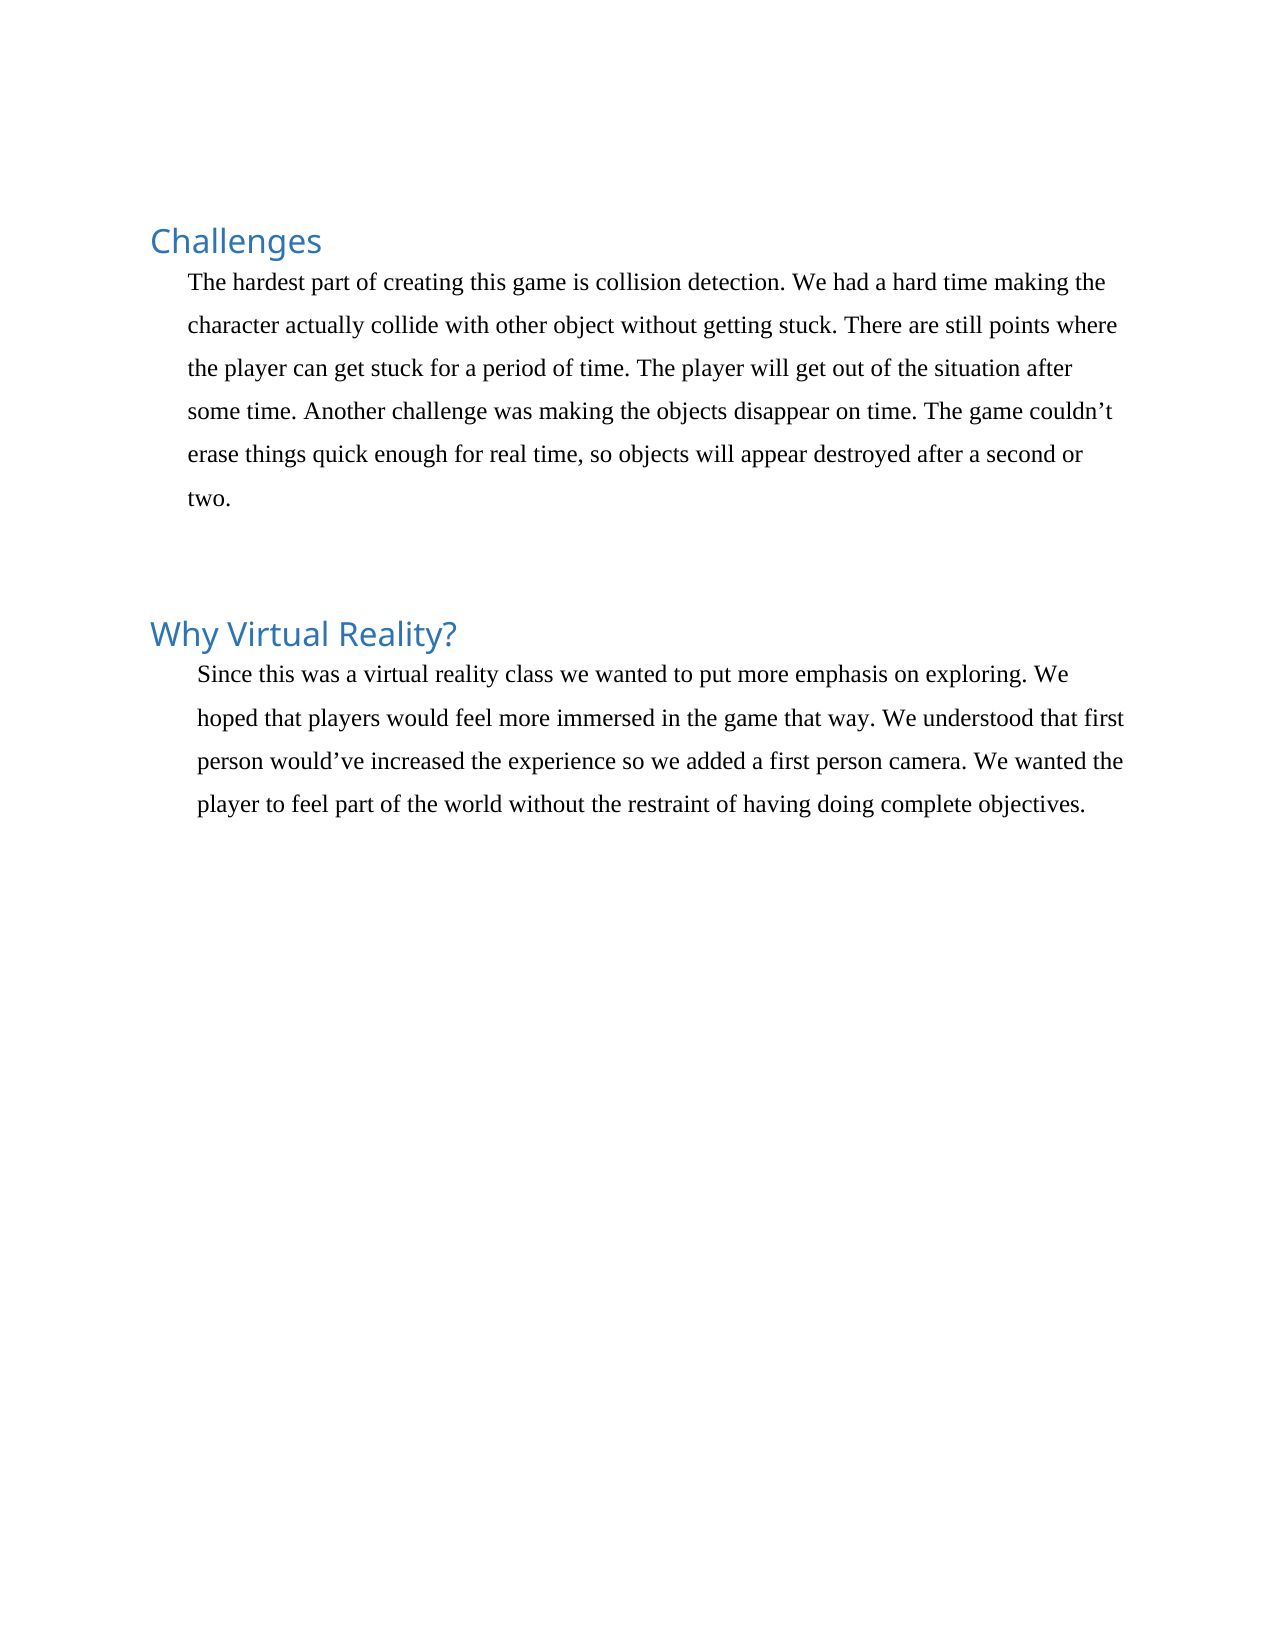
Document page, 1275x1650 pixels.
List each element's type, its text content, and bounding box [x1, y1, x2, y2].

text Since this was a virtual reality class we wanted to put more emphasis on exploring. We hoped that players would feel more immersed in the game that way. We understood that first person would’ve increased the experience so we added a first person camera. We wanted the player to feel part of the world without the restraint of having doing complete objectives. [197, 659, 1125, 818]
subtitle Why Virtual Reality? [150, 611, 1125, 656]
subtitle Challenges [150, 218, 1125, 263]
text The hardest part of creating this game is collision detection. We had a hard time making the character actually collide with other object without getting stuck. There are still points where the player can get stuck for a period of time. The player will get out of the situation after some time. Another challenge was making the objects disappear on time. The game couldn’t erase things quick enough for real time, so objects will appear destroyed after a second or two. [187, 267, 1125, 511]
